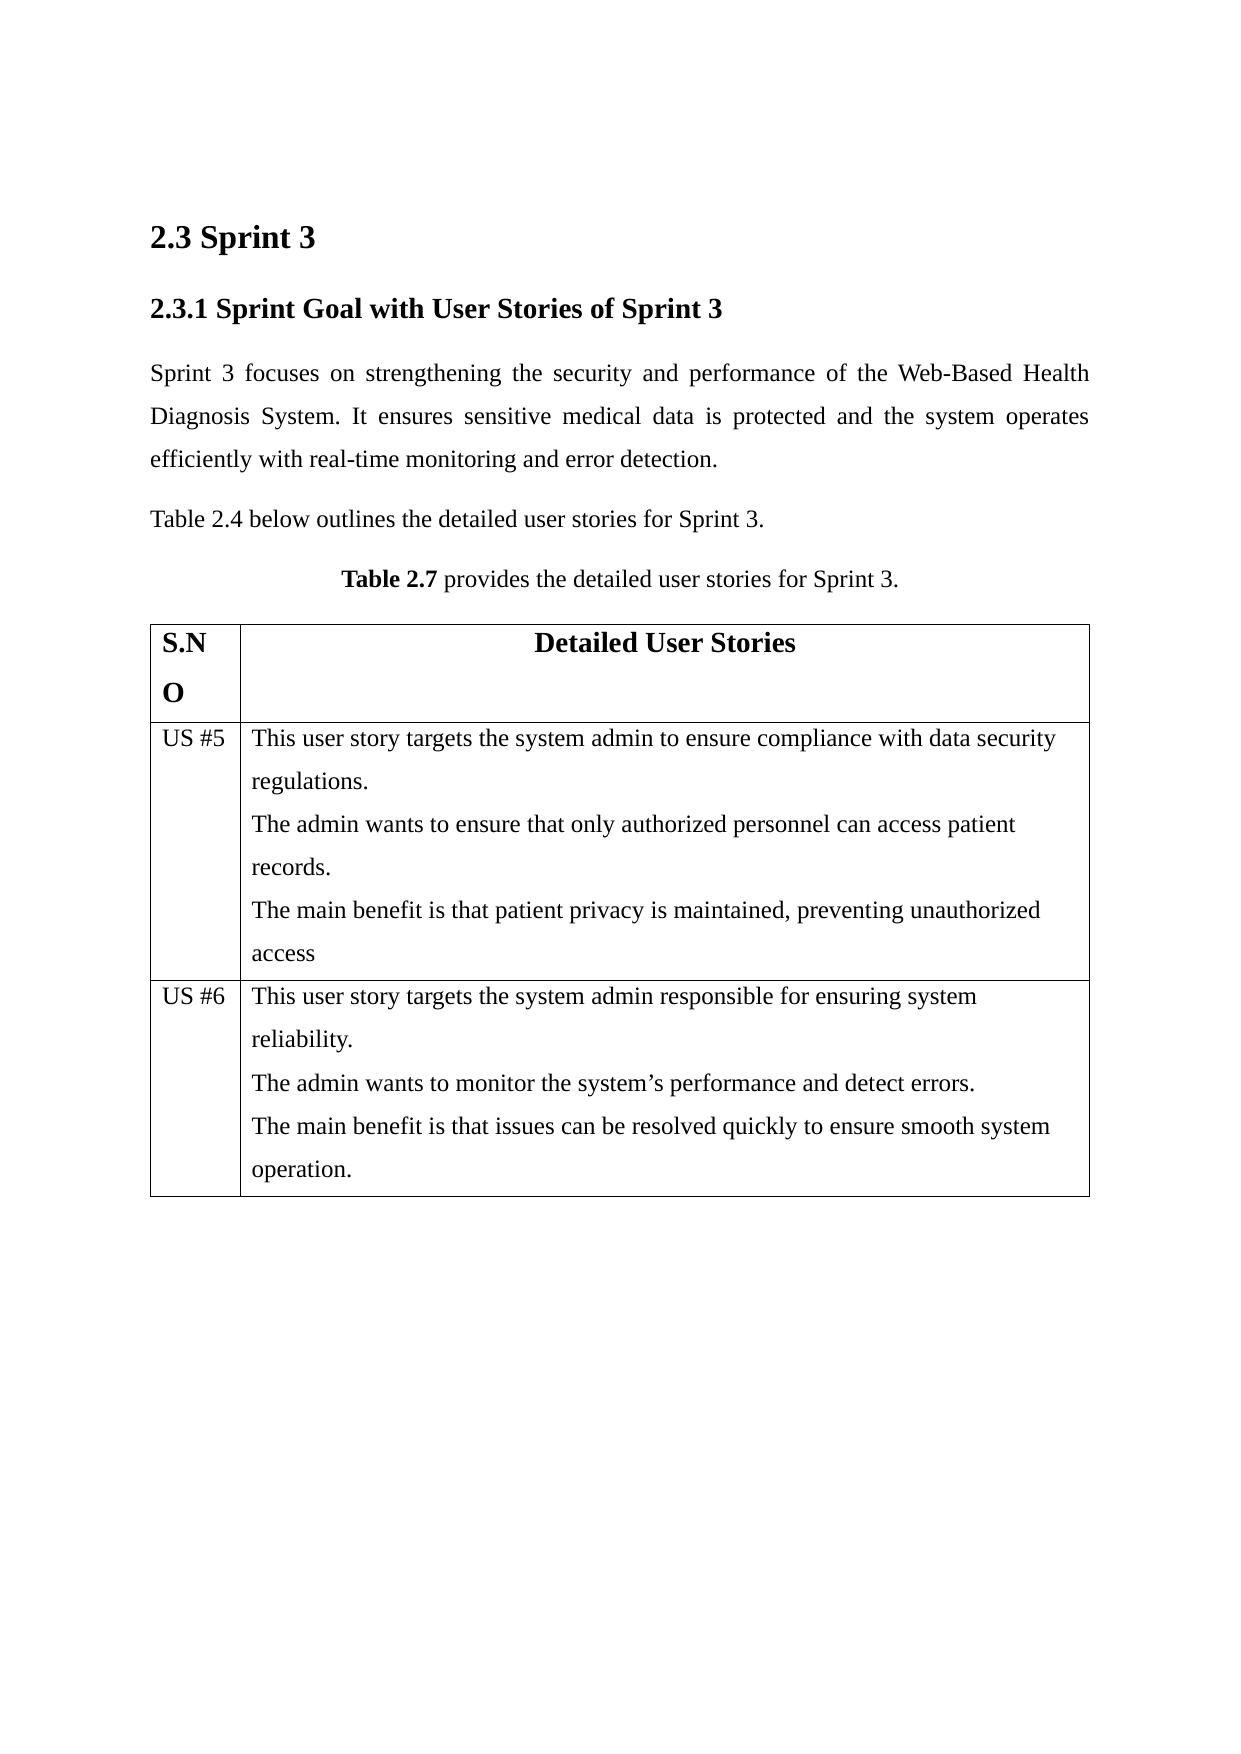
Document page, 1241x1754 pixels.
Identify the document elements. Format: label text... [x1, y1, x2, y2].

table_cell This user story targets the system admin to ensure compliance with data security regulations. The admin wants to ensure that only authorized personnel can access patient records. The main benefit is that patient privacy is maintained, preventing unauthorized access [241, 723, 1089, 980]
text 2.3.1 Sprint Goal with User Stories of Sprint 3 [150, 291, 1090, 325]
text 2.3 Sprint 3 [150, 217, 1090, 255]
text Table 2.7 provides the detailed user stories for Sprint 3. [150, 564, 1090, 593]
table_header S.NO [151, 625, 240, 722]
text Sprint 3 focuses on strengthening the security and performance of the Web-Based Health Diagnosis System. It ensures sensitive medical data is protected and the system operates efficiently with real-time monitoring and error detection. [150, 358, 1090, 473]
table_cell This user story targets the system admin responsible for ensuring system reliability. The admin wants to monitor the system’s performance and detect errors. The main benefit is that issues can be resolved quickly to ensure smooth system operation. [241, 981, 1089, 1196]
text Table 2.4 below outlines the detailed user stories for Sprint 3. [150, 504, 1090, 533]
table_cell US #5 [151, 723, 240, 980]
table_cell US #6 [151, 981, 240, 1196]
table_header Detailed User Stories [241, 625, 1089, 722]
